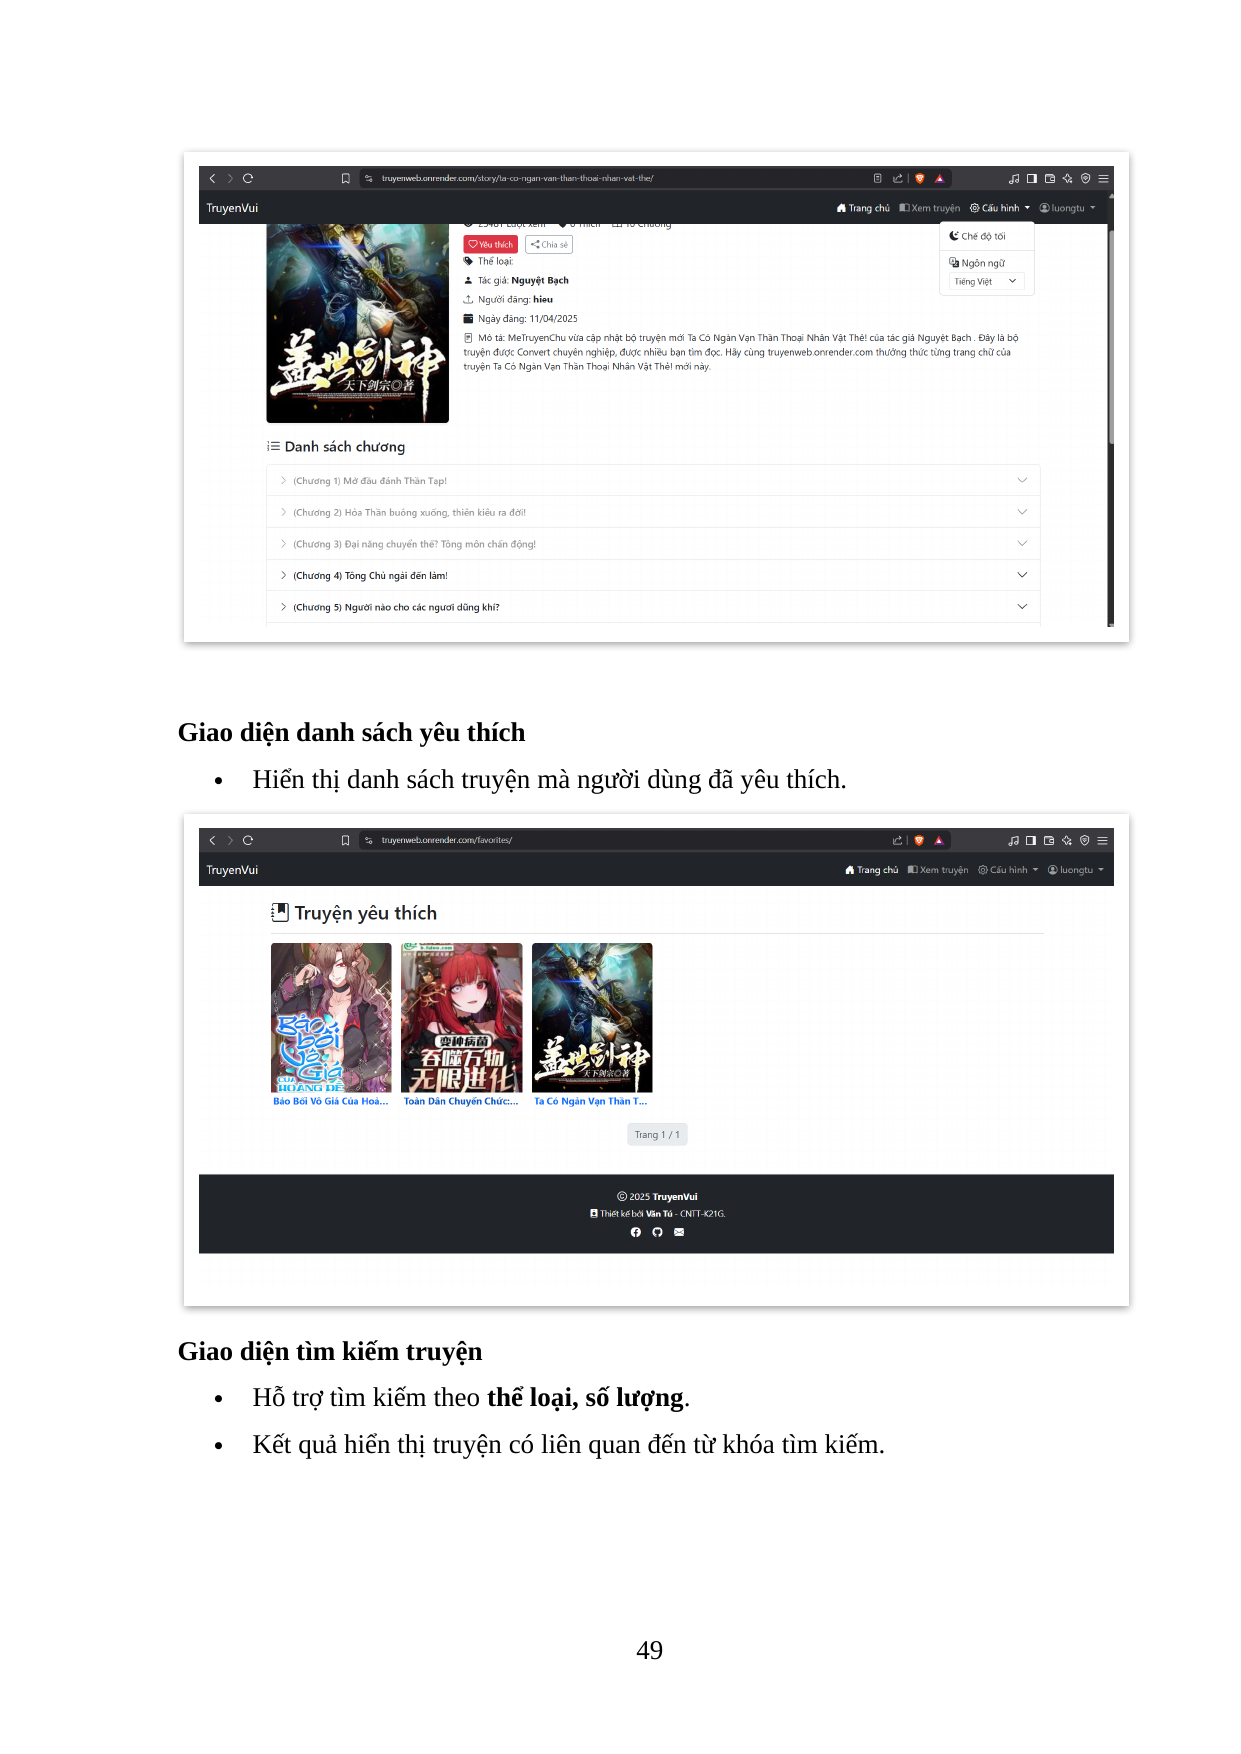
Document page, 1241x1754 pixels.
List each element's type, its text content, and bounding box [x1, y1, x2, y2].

list Hiển thị danh sách truyện mà người dùng đã yêu thích. [215, 763, 1122, 794]
picture [199, 166, 1114, 627]
text Giao diện danh sách yêu thích [177, 716, 1122, 747]
list Kết quả hiển thị truyện có liên quan đến từ khóa tìm kiếm. [215, 1428, 1122, 1459]
list Hỗ trợ tìm kiếm theo thể loại, số lượng. [215, 1381, 1122, 1412]
picture [199, 828, 1114, 1291]
text Giao diện tìm kiếm truyện [177, 1334, 1122, 1366]
